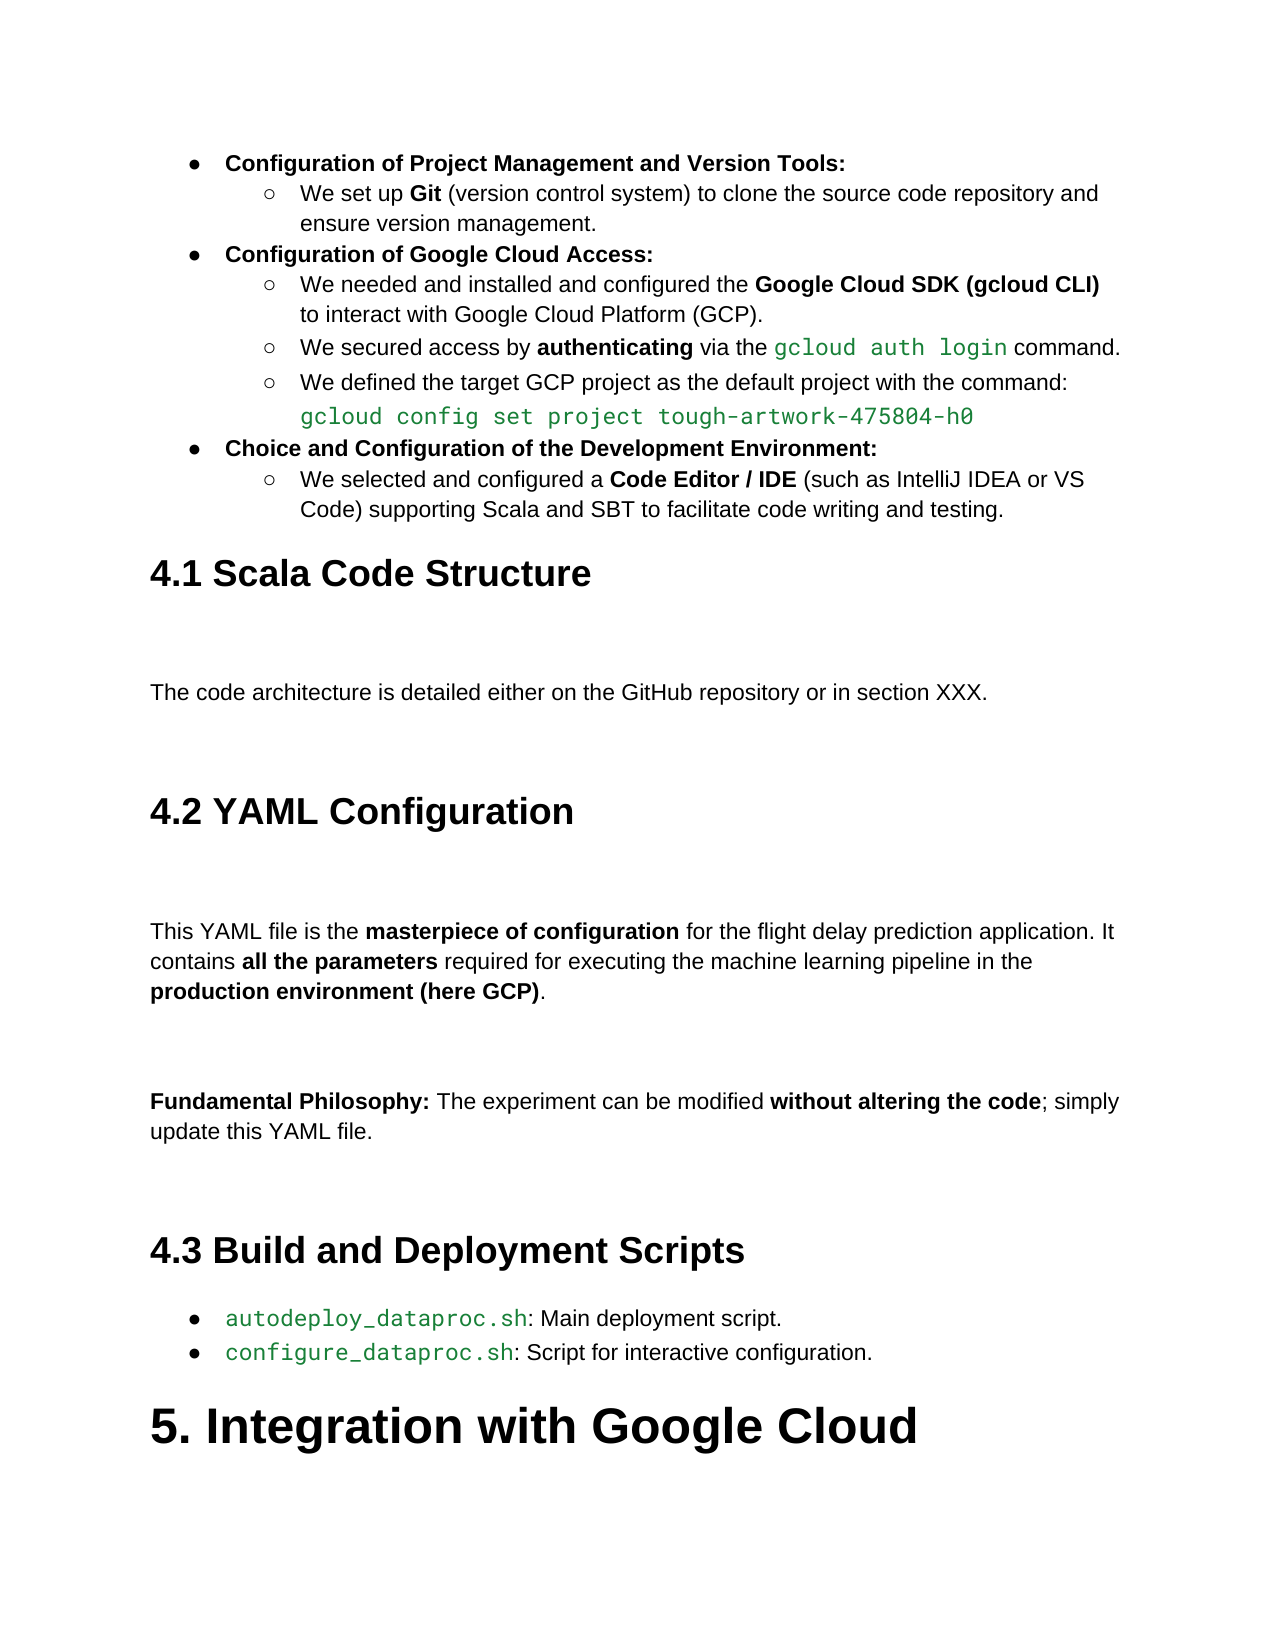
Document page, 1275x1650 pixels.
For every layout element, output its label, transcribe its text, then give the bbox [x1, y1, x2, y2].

list We defined the target GCP project as the default project with the command: gcloud config set project tough-artwork-475804-h0 [262, 366, 1125, 431]
list configure_dataproc.sh: Script for interactive configuration. [187, 1337, 1125, 1367]
list We needed and installed and configured the Google Cloud SDK (gcloud CLI) to interact with Google Cloud Platform (GCP). [262, 271, 1125, 327]
subtitle 4.2 YAML Configuration [150, 789, 1125, 832]
list Configuration of Google Cloud Access: [187, 241, 1125, 267]
subtitle 4.1 Scala Code Structure [150, 551, 1125, 594]
list We set up Git (version control system) to clone the source code repository and ensure version management. [262, 180, 1125, 237]
list We selected and configured a Code Editor / IDE (such as IntelliJ IDEA or VS Code) supporting Scala and SBT to facilitate code writing and testing. [262, 466, 1125, 522]
subtitle 4.3 Build and Deployment Scripts [150, 1228, 1125, 1271]
list Choice and Configuration of the Development Environment: [187, 435, 1125, 462]
list We secured access by authenticating via the gcloud auth login command. [262, 331, 1125, 361]
list autodeploy_dataproc.sh: Main deployment script. [187, 1302, 1125, 1332]
text This YAML file is the masterpiece of configuration for the flight delay prediction application. It contains all the parameters required for executing the machine learning pipeline in the production environment (here GCP). [150, 918, 1125, 1004]
text Fundamental Philosophy: The experiment can be modified without altering the code; simply update this YAML file. [150, 1088, 1125, 1144]
text The code architecture is detailed either on the GitHub repository or in section XXX. [150, 679, 1125, 705]
list Configuration of Project Management and Version Tools: [187, 150, 1125, 176]
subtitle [150, 1396, 1125, 1454]
